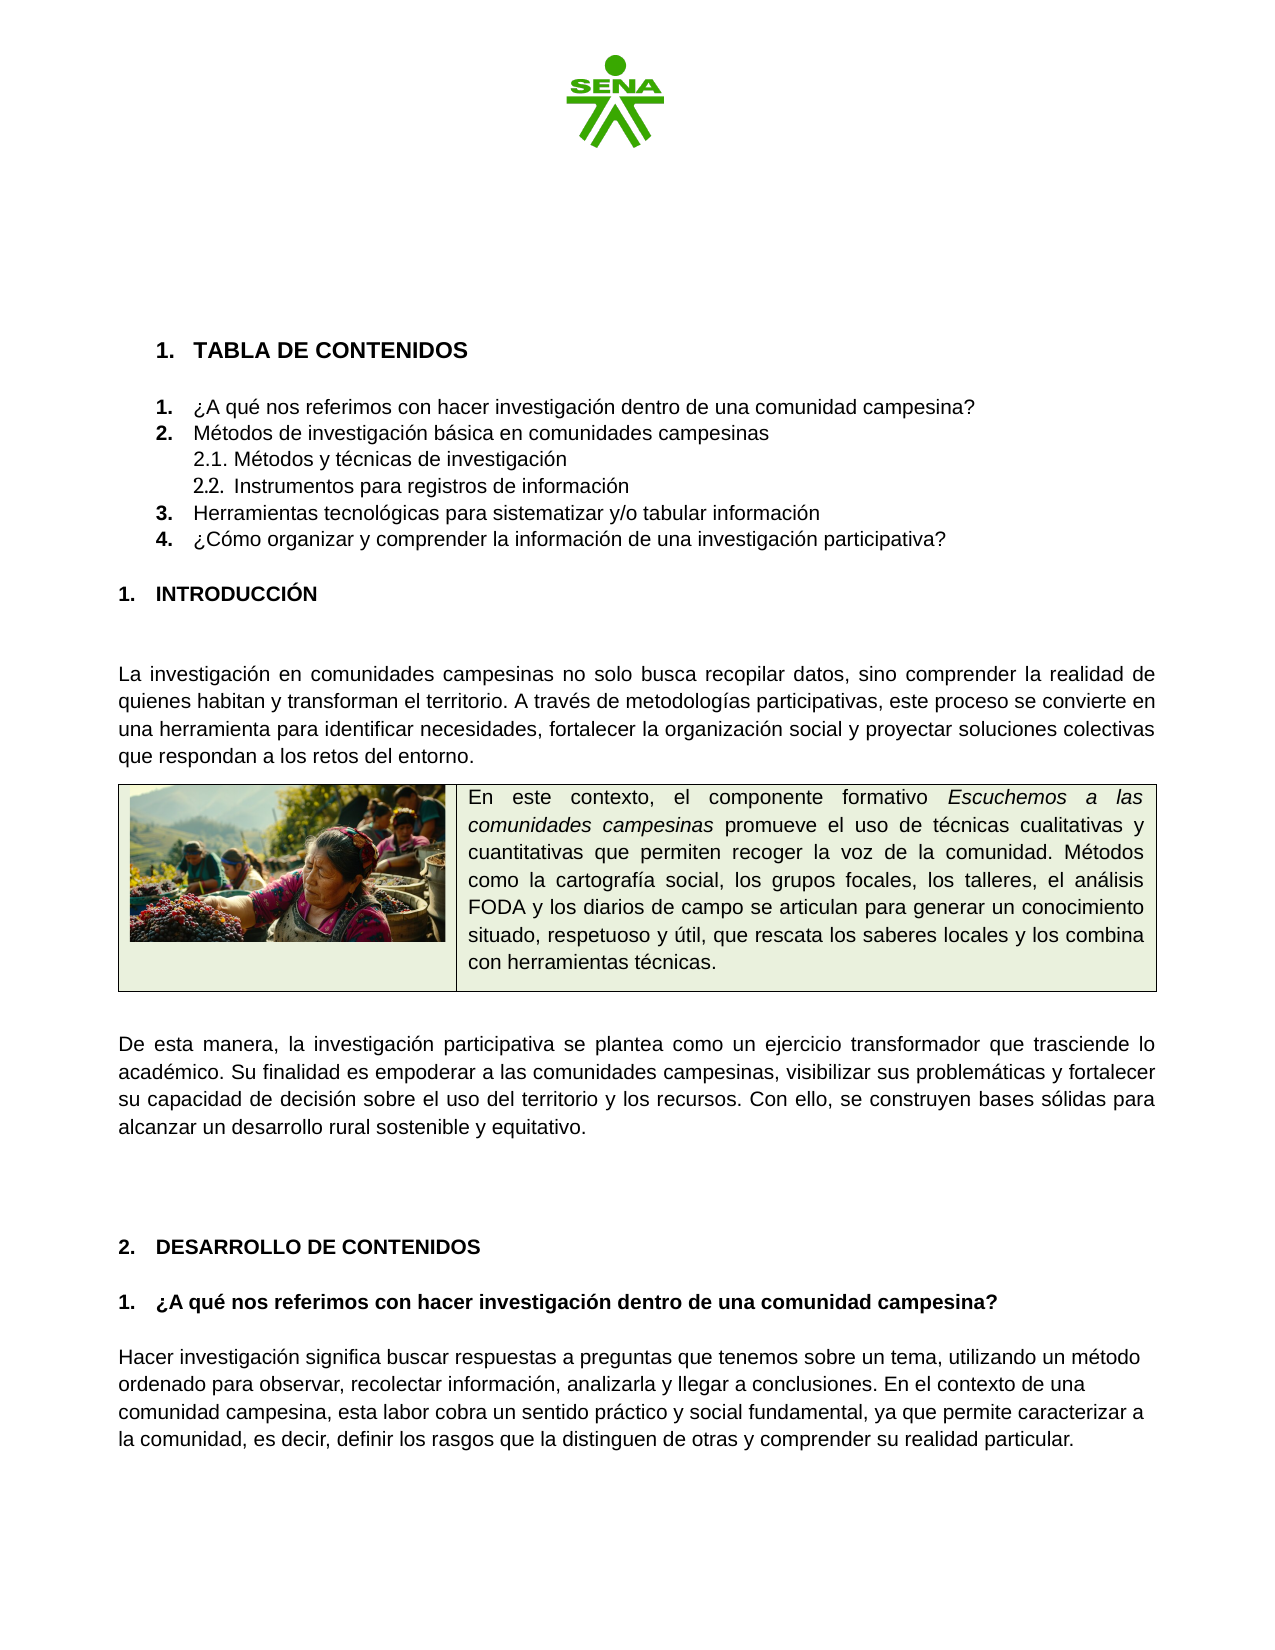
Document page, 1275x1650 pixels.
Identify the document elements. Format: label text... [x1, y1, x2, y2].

table_header [119, 785, 456, 991]
list Métodos de investigación básica en comunidades campesinas [156, 421, 1157, 445]
picture [566, 55, 664, 148]
picture [129, 785, 446, 942]
list Instrumentos para registros de información [193, 472, 1157, 499]
list DESARROLLO DE CONTENIDOS [118, 1234, 1157, 1258]
list INTRODUCCIÓN [118, 582, 1157, 606]
text La investigación en comunidades campesinas no solo busca recopilar datos, sino comprender la realidad de quienes habitan y transforman el territorio. A través de metodologías participativas, este proceso se convierte en una herramienta para identificar necesidades, fortalecer la organización social y proyectar soluciones colectivas que respondan a los retos del entorno. [118, 662, 1157, 768]
table_header En este contexto, el componente formativo Escuchemos a las comunidades campesinas promueve el uso de técnicas cualitativas y cuantitativas que permiten recoger la voz de la comunidad. Métodos como la cartografía social, los grupos focales, los talleres, el análisis FODA y los diarios de campo se articulan para generar un conocimiento situado, respetuoso y útil, que rescata los saberes locales y los combina con herramientas técnicas. [457, 785, 1156, 991]
text De esta manera, la investigación participativa se plantea como un ejercicio transformador que trasciende lo académico. Su finalidad es empoderar a las comunidades campesinas, visibilizar sus problemáticas y fortalecer su capacidad de decisión sobre el uso del territorio y los recursos. Con ello, se construyen bases sólidas para alcanzar un desarrollo rural sostenible y equitativo. [118, 1032, 1157, 1138]
list Herramientas tecnológicas para sistematizar y/o tabular información [156, 501, 1157, 525]
list ¿Cómo organizar y comprender la información de una investigación participativa? [156, 527, 1157, 551]
text Hacer investigación significa buscar respuestas a preguntas que tenemos sobre un tema, utilizando un método ordenado para observar, recolectar información, analizarla y llegar a conclusiones. En el contexto de una comunidad campesina, esta labor cobra un sentido práctico y social fundamental, ya que permite caracterizar a la comunidad, es decir, definir los rasgos que la distinguen de otras y comprender su realidad particular. [118, 1344, 1157, 1451]
list TABLA DE CONTENIDOS [156, 337, 1157, 363]
list ¿A qué nos referimos con hacer investigación dentro de una comunidad campesina? [156, 395, 1157, 419]
list ¿A qué nos referimos con hacer investigación dentro de una comunidad campesina? [118, 1289, 1157, 1313]
list Métodos y técnicas de investigación [193, 447, 1157, 471]
